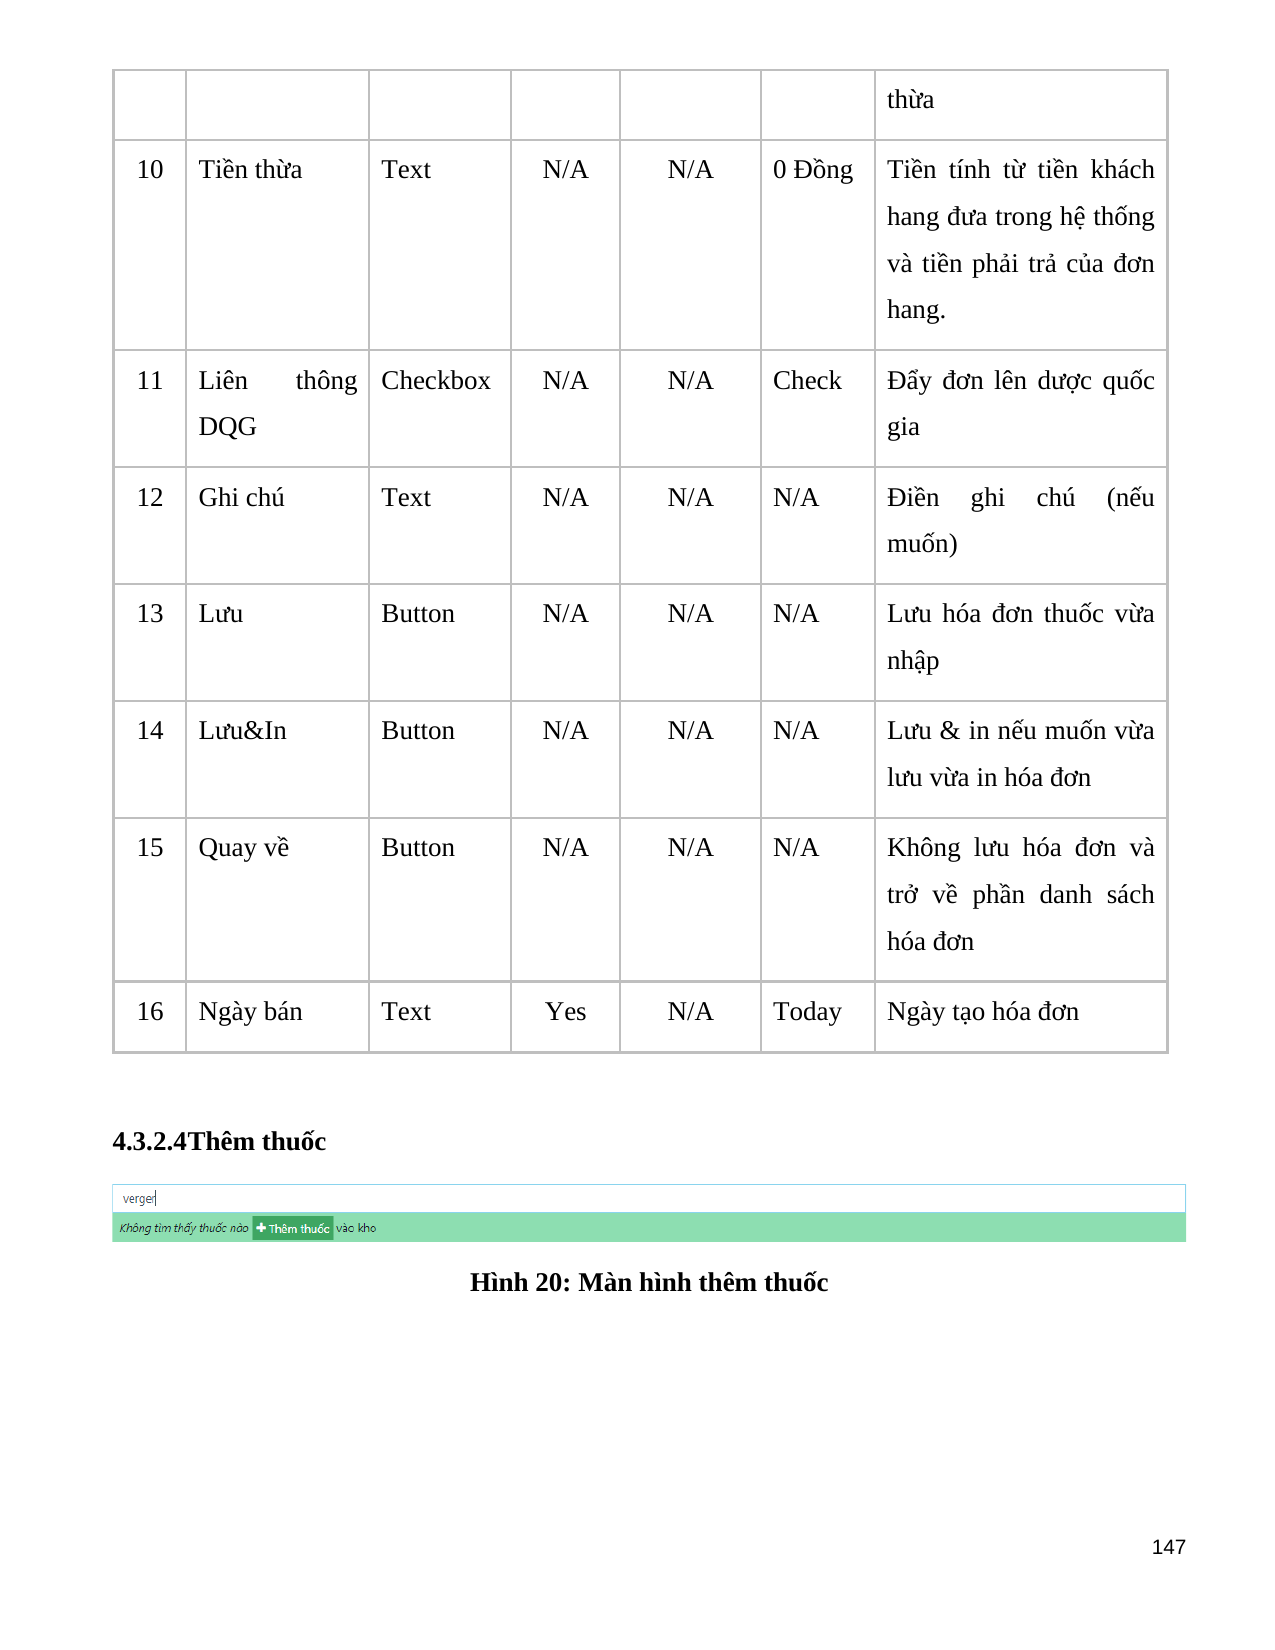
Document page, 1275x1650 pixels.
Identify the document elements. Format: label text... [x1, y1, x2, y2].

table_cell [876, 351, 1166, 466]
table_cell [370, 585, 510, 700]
subtitle Thêm thuốc [112, 1125, 1186, 1156]
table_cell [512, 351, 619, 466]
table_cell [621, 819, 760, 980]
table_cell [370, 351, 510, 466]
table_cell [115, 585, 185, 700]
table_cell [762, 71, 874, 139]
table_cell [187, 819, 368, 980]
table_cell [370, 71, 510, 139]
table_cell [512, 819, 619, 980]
text Hình 20: Màn hình thêm thuốc [112, 1266, 1186, 1297]
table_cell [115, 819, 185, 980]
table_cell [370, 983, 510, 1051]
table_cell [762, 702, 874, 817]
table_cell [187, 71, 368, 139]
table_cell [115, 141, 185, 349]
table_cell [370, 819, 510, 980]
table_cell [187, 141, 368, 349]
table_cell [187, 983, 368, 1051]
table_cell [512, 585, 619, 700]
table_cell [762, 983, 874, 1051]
picture [112, 1184, 1187, 1242]
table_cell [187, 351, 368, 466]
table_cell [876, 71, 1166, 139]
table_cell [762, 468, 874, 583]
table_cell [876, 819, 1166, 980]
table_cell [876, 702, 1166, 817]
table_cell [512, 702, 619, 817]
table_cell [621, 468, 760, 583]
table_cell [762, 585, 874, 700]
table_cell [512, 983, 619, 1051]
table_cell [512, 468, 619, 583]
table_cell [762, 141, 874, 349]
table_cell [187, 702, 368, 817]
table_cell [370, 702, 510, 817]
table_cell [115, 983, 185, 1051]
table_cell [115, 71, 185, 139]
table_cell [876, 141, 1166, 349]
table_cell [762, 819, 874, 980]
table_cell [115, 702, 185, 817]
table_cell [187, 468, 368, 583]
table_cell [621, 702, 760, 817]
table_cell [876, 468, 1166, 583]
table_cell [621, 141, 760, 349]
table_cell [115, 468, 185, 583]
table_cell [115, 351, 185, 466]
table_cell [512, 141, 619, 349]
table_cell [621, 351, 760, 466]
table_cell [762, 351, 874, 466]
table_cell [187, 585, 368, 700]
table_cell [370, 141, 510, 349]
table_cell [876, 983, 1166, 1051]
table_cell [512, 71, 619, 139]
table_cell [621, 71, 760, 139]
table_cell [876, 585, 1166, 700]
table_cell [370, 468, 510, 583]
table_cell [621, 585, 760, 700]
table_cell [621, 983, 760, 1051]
